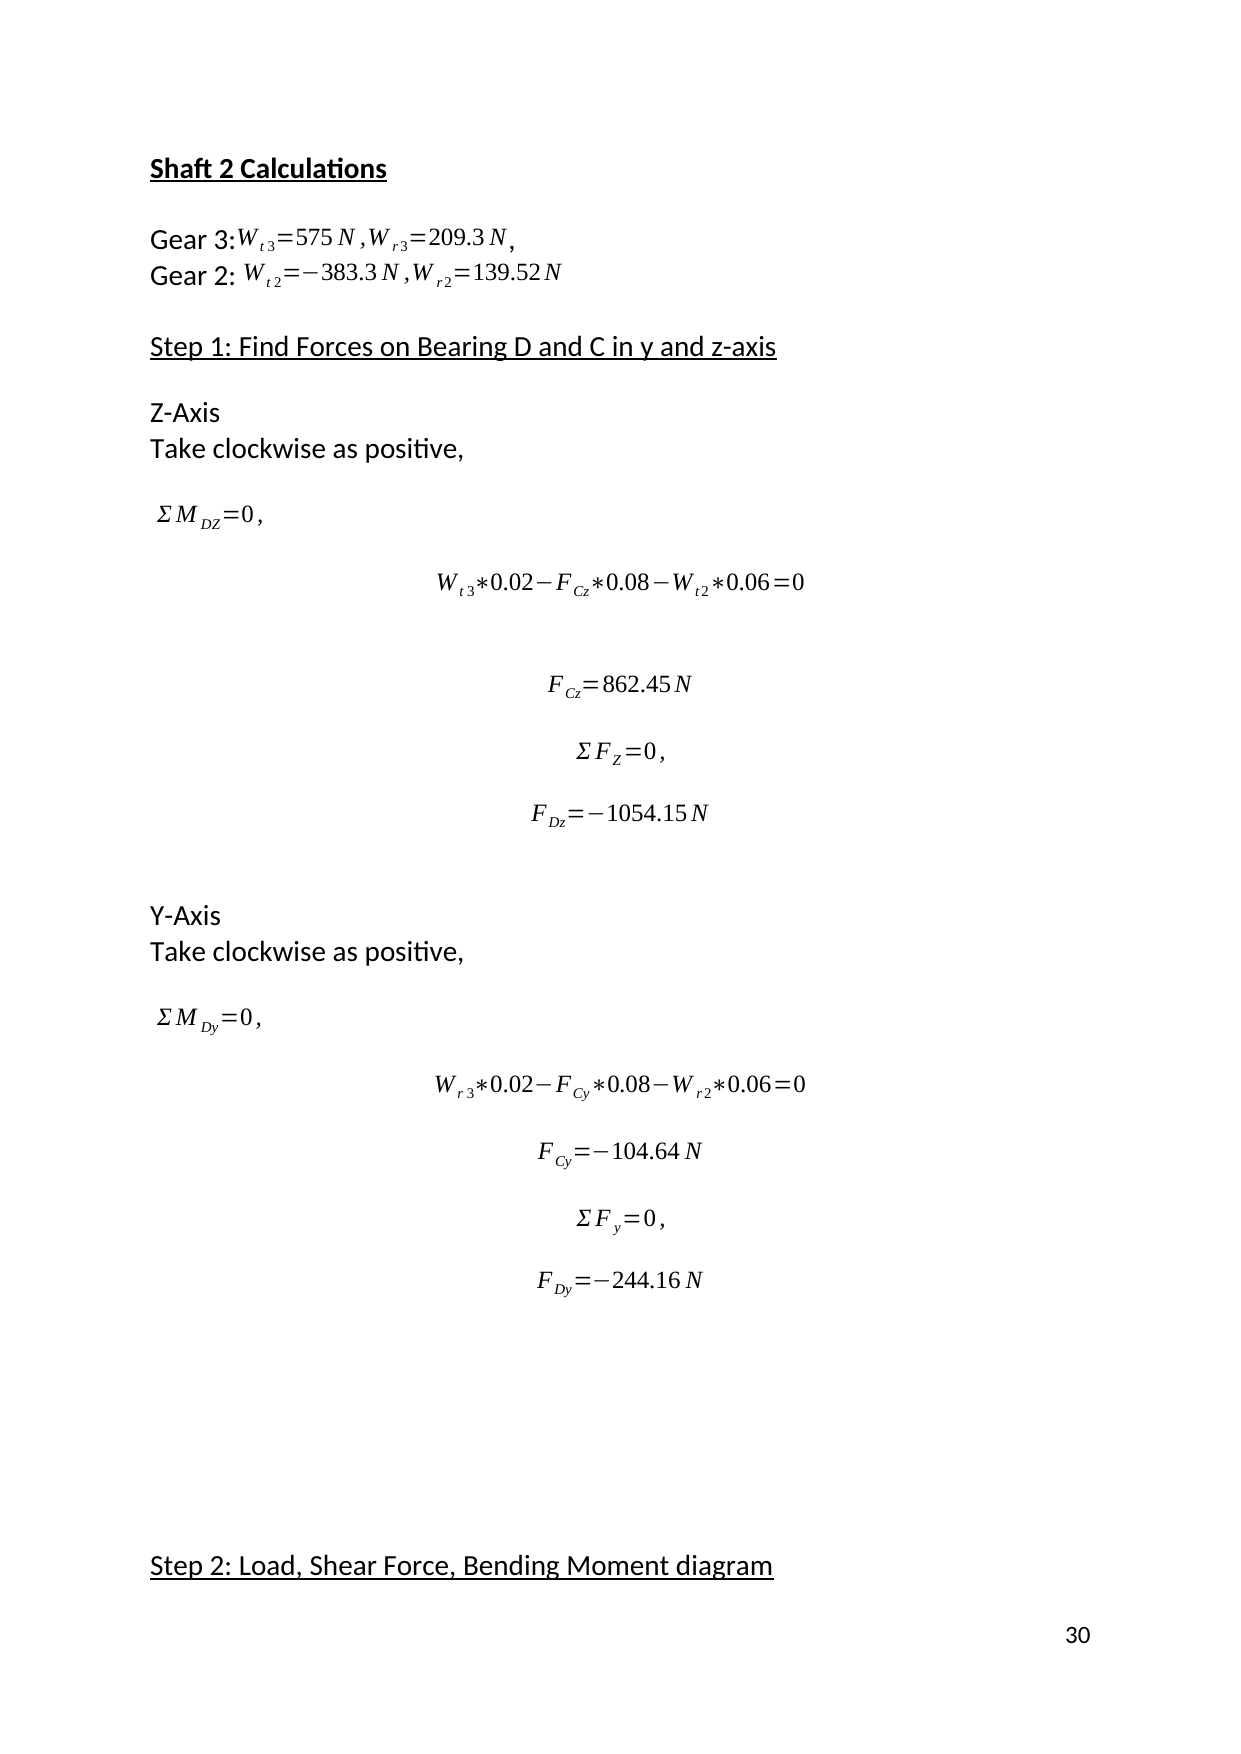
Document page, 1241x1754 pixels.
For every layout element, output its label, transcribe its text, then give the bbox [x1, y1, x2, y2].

text Take clockwise as positive, [150, 430, 1090, 466]
text Z-Axis [150, 394, 1090, 430]
text Gear 2: [150, 257, 1090, 292]
text Step 2: Load, Shear Force, Bending Moment diagram [150, 1547, 1090, 1583]
text Take clockwise as positive, [150, 933, 1090, 968]
text Step 1: Find Forces on Bearing D and C in y and z-axis [150, 328, 1090, 364]
text Shaft 2 Calculations [150, 150, 1090, 186]
text Gear 3:, [150, 221, 1090, 257]
text Y-Axis [150, 897, 1090, 933]
